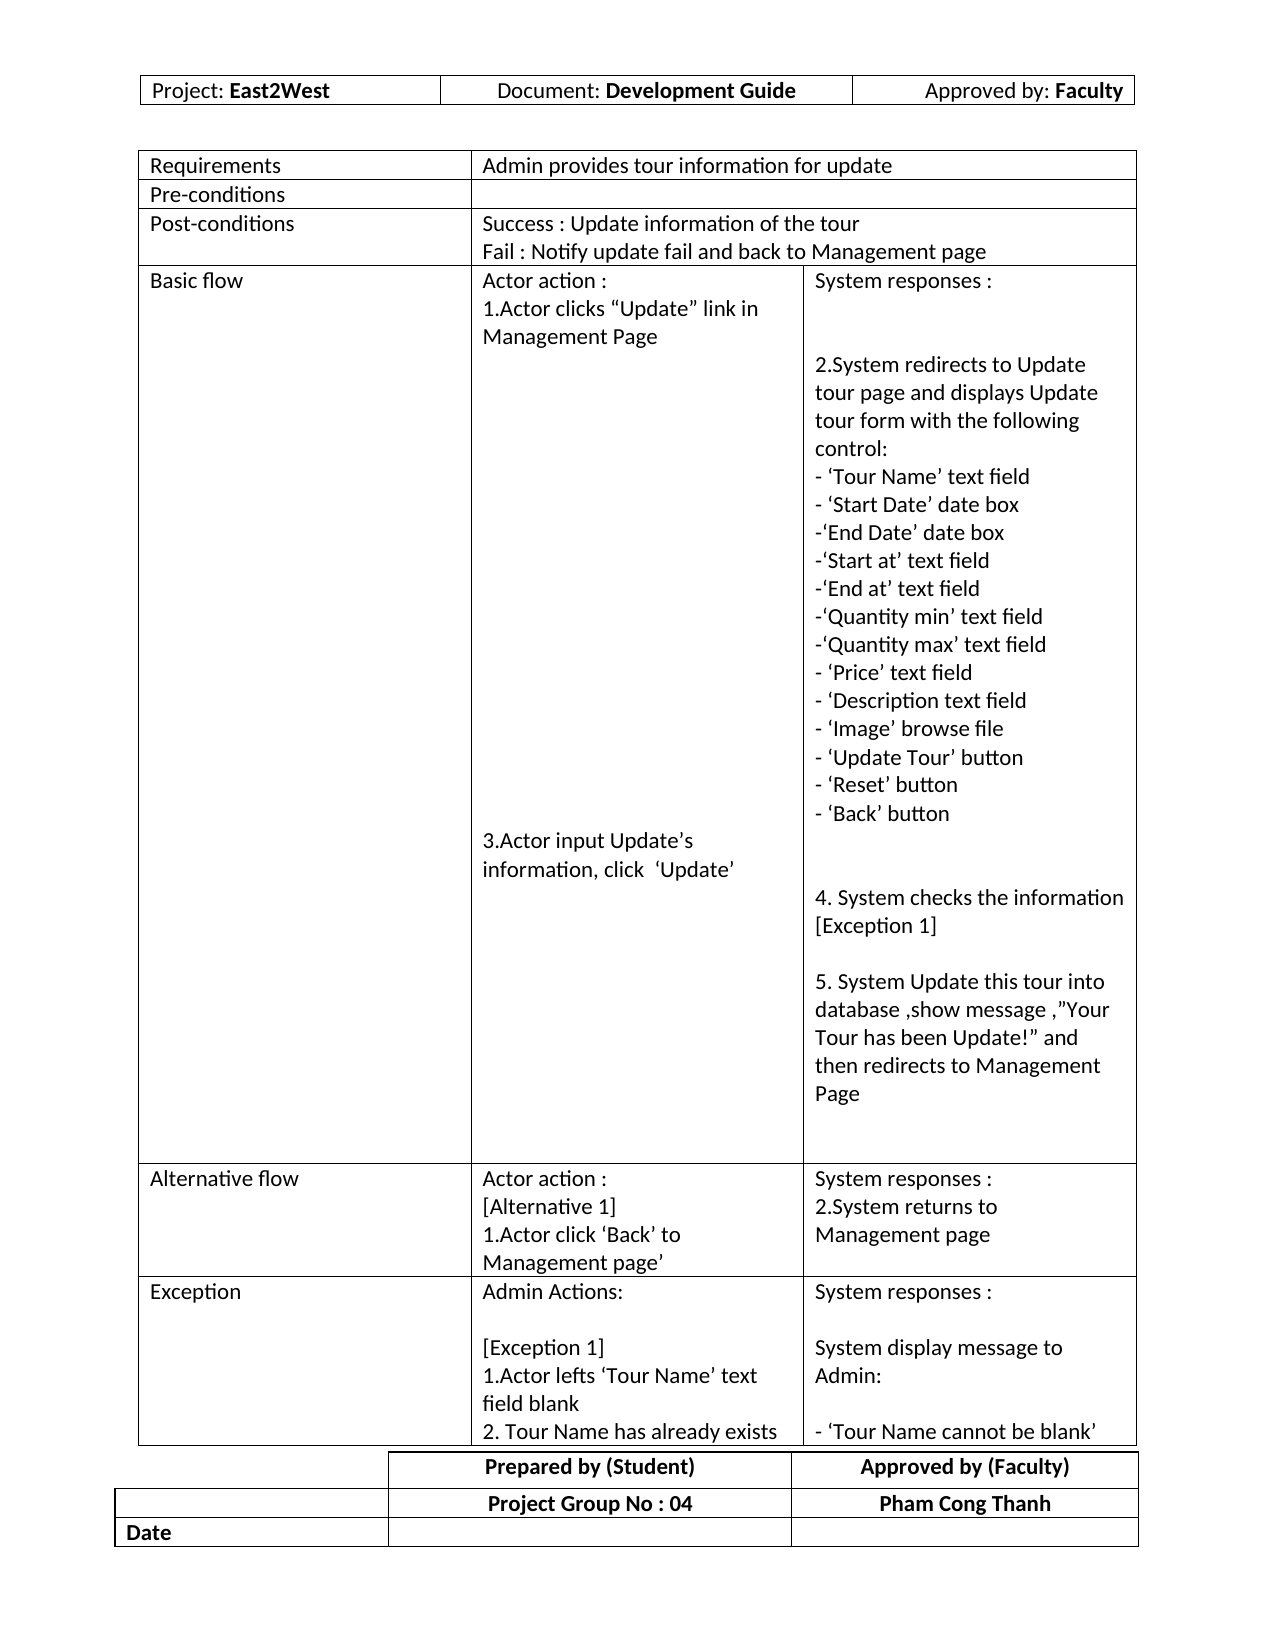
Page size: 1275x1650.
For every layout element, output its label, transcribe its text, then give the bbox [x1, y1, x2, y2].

table_cell [472, 180, 1136, 208]
table_cell Pre-conditions [139, 180, 471, 208]
table_cell Success : Update information of the tour Fail : Notify update fail and back to Management page [472, 209, 1136, 265]
table_cell Alternative flow [139, 1164, 471, 1276]
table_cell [472, 1277, 803, 1445]
table_cell Post-conditions [139, 209, 471, 265]
table_cell Exception [139, 1277, 471, 1445]
table_cell Requirements [139, 151, 471, 179]
table_cell System responses : 2.System returns to Management page [804, 1164, 1136, 1276]
table_cell Actor action : [Alternative 1] 1.Actor click ‘Back’ to Management page’ [472, 1164, 803, 1276]
table_cell Actor action : 1.Actor clicks “Update” link in Management Page 3.Actor input Update’s information, click ‘Update’ [472, 266, 803, 1163]
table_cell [804, 1277, 1136, 1445]
table_cell System responses : 2.System redirects to Update tour page and displays Update tour form with the following control: - ‘Tour Name’ text field - ‘Start Date’ date box -‘End Date’ date box -‘Start at’ text field -‘End at’ text field -‘Quantity min’ text field -‘Quantity max’ text field - ‘Price’ text field - ‘Description text field - ‘Image’ browse file - ‘Update Tour’ button - ‘Reset’ button - ‘Back’ button 4. System checks the information [Exception 1] 5. System Update this tour into database ,show message ,”Your Tour has been Update!” and then redirects to Management Page [804, 266, 1136, 1163]
table_cell Basic flow [139, 266, 471, 1163]
table_cell Admin provides tour information for update [472, 151, 1136, 179]
